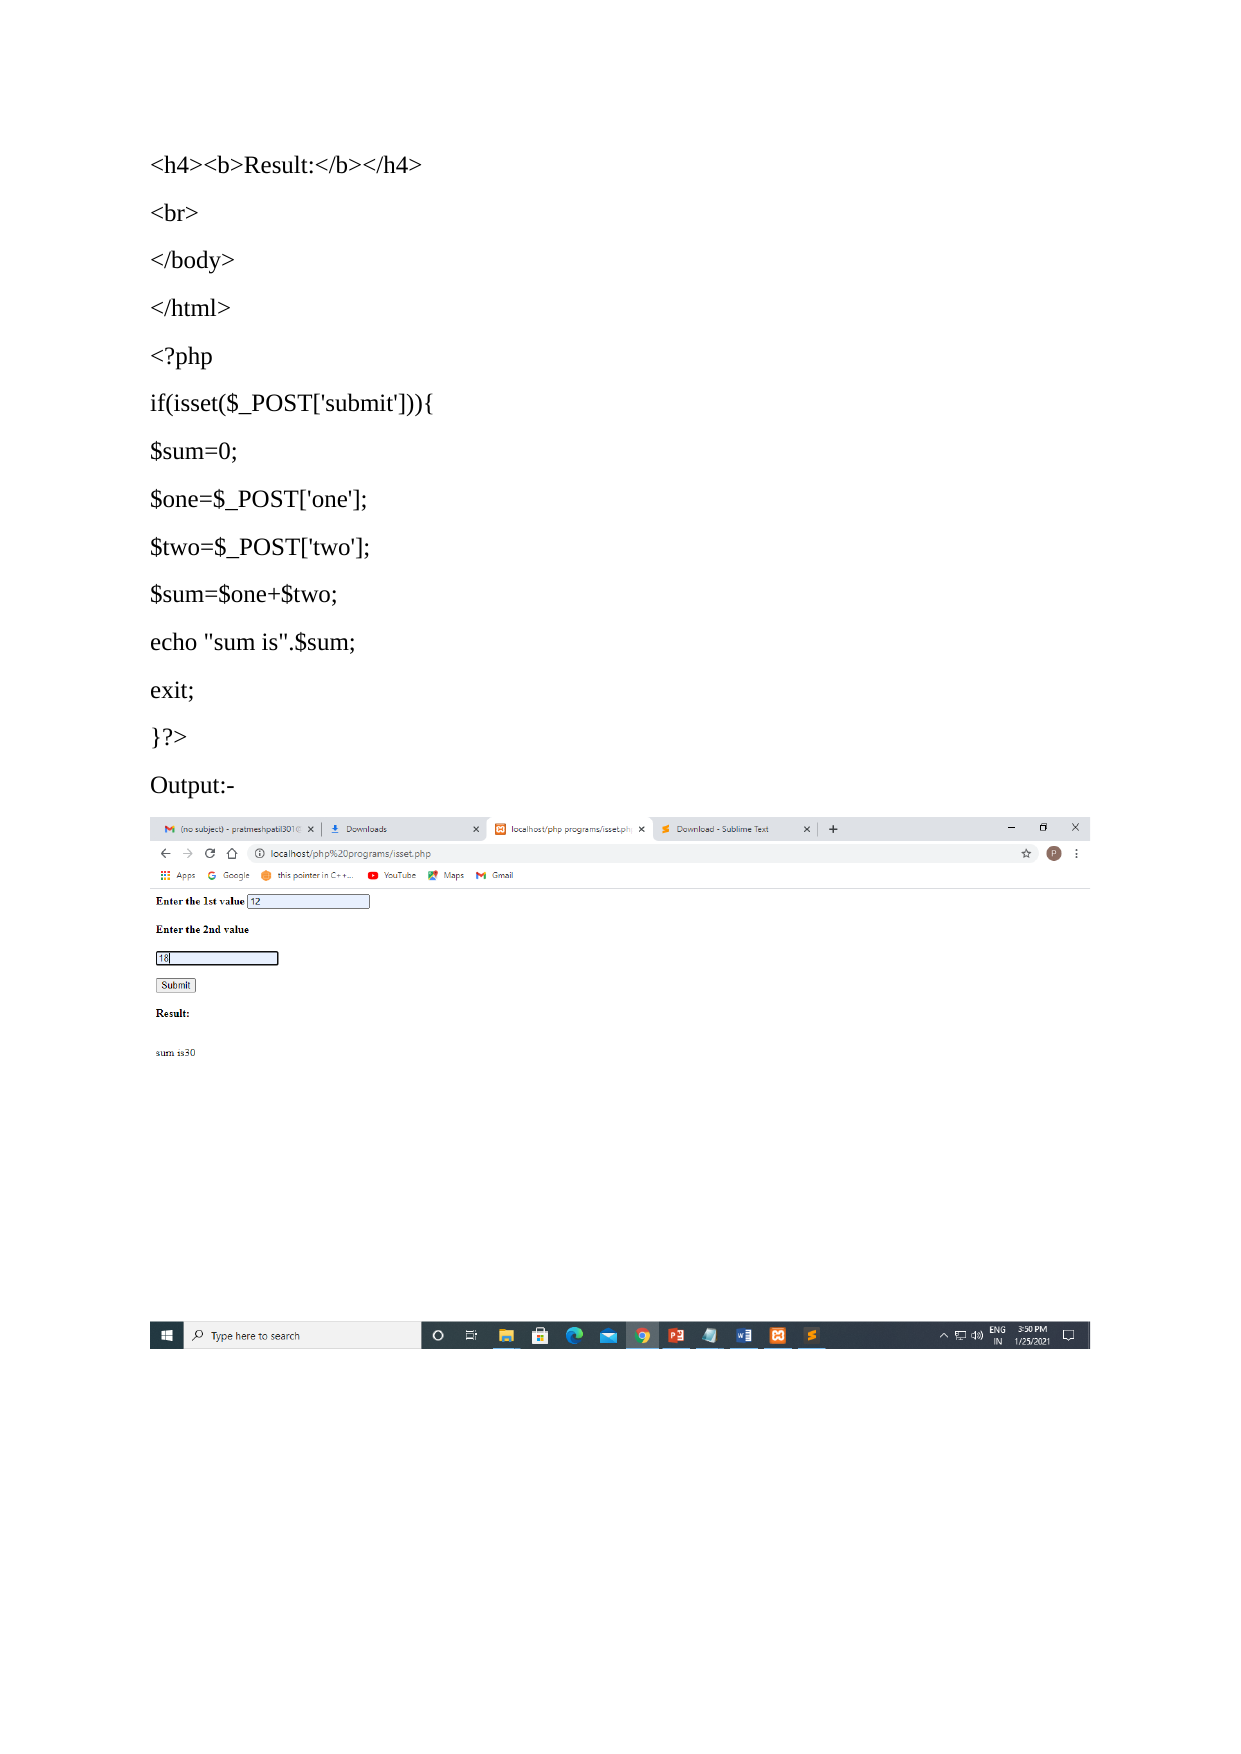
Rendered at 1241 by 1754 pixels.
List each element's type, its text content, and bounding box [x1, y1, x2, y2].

text $one=$_POST['one']; [150, 484, 1090, 513]
text <h4><b>Result:</b></h4> [150, 150, 1090, 179]
text <br> [150, 198, 1090, 226]
text <?php [150, 341, 1090, 369]
text echo "sum is".$sum; [150, 627, 1090, 656]
text exit; [150, 675, 1090, 703]
text </html> [150, 293, 1090, 322]
text $two=$_POST['two']; [150, 532, 1090, 560]
text }?> [150, 722, 1090, 751]
text $sum=$one+$two; [150, 579, 1090, 608]
text if(isset($_POST['submit'])){ [150, 388, 1090, 417]
text </body> [150, 245, 1090, 274]
picture [150, 817, 1091, 1349]
text Output:- [150, 770, 1090, 799]
text $sum=0; [150, 436, 1090, 465]
